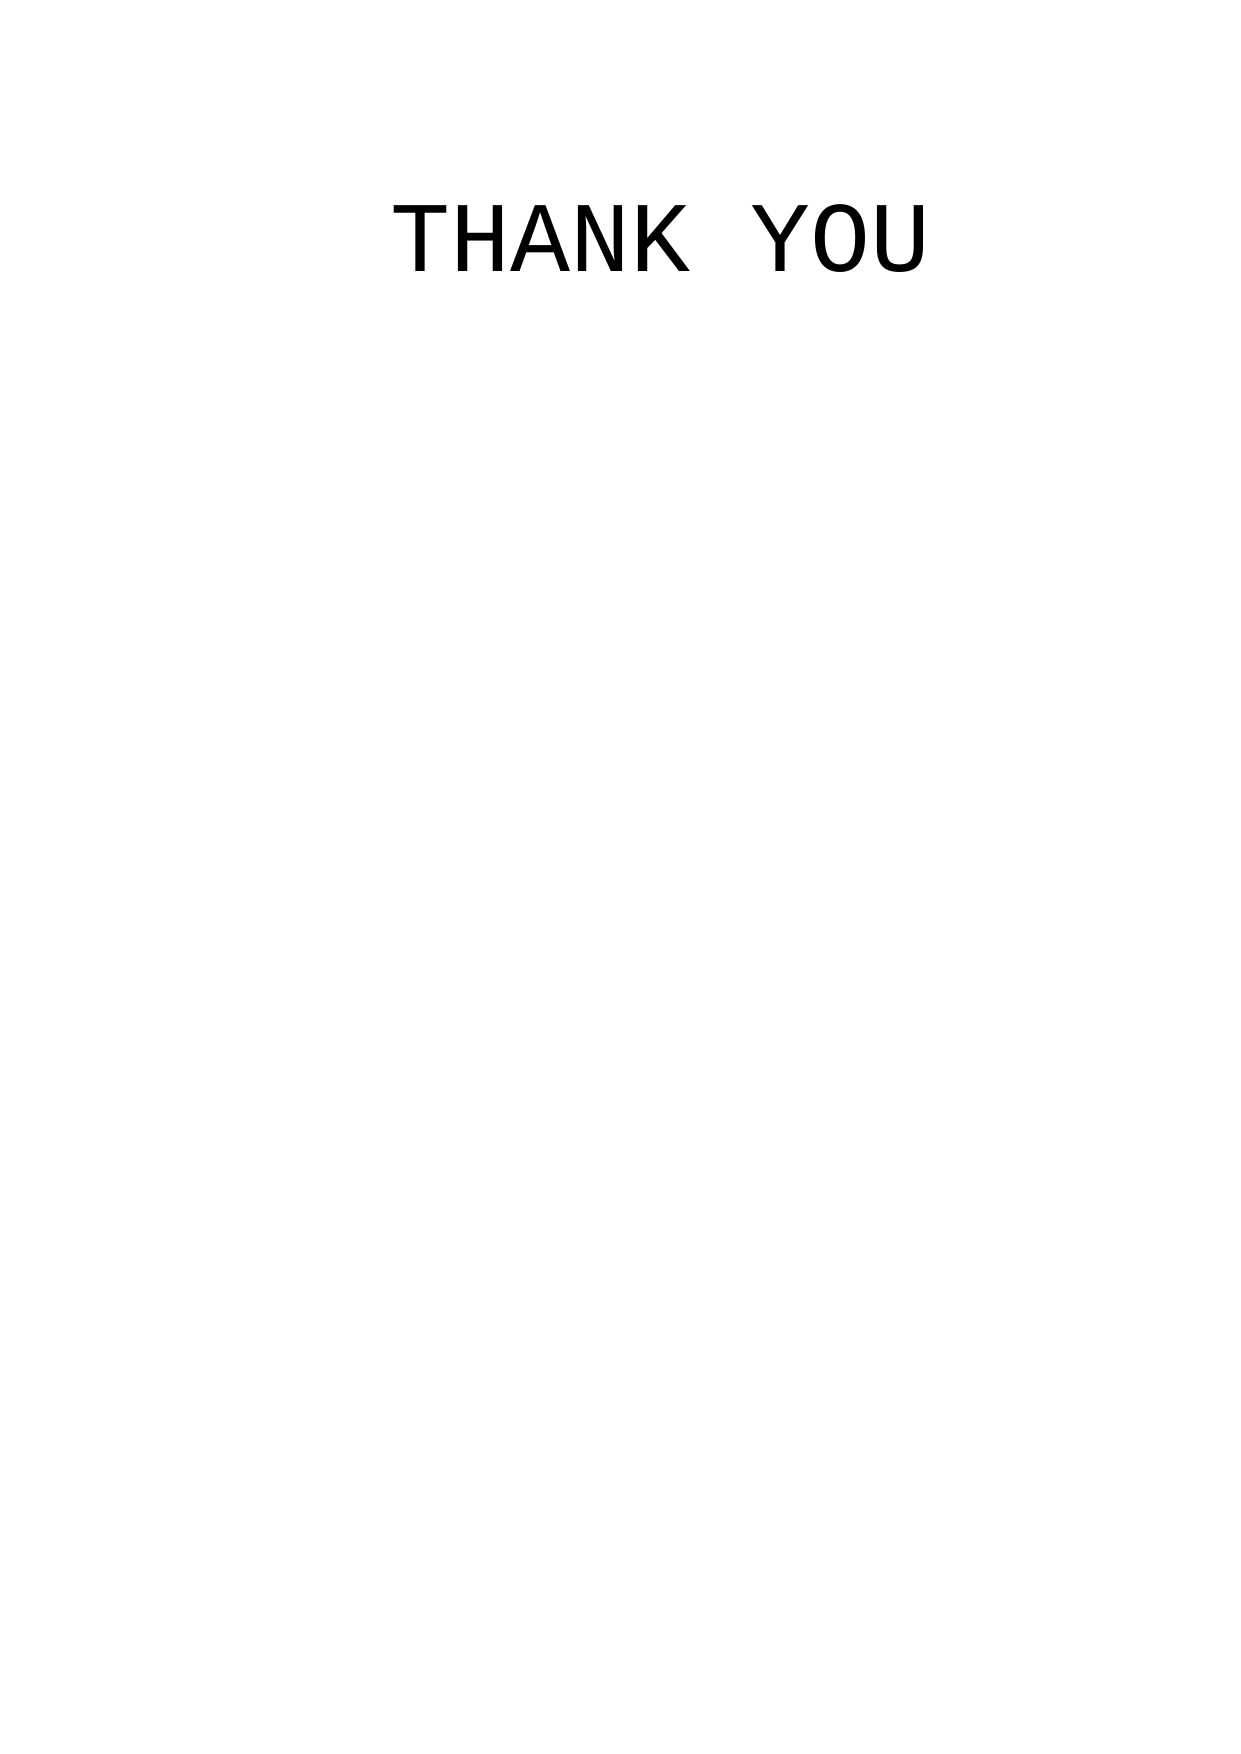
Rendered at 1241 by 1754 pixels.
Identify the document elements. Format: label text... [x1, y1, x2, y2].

text THANK YOU [150, 188, 1090, 301]
